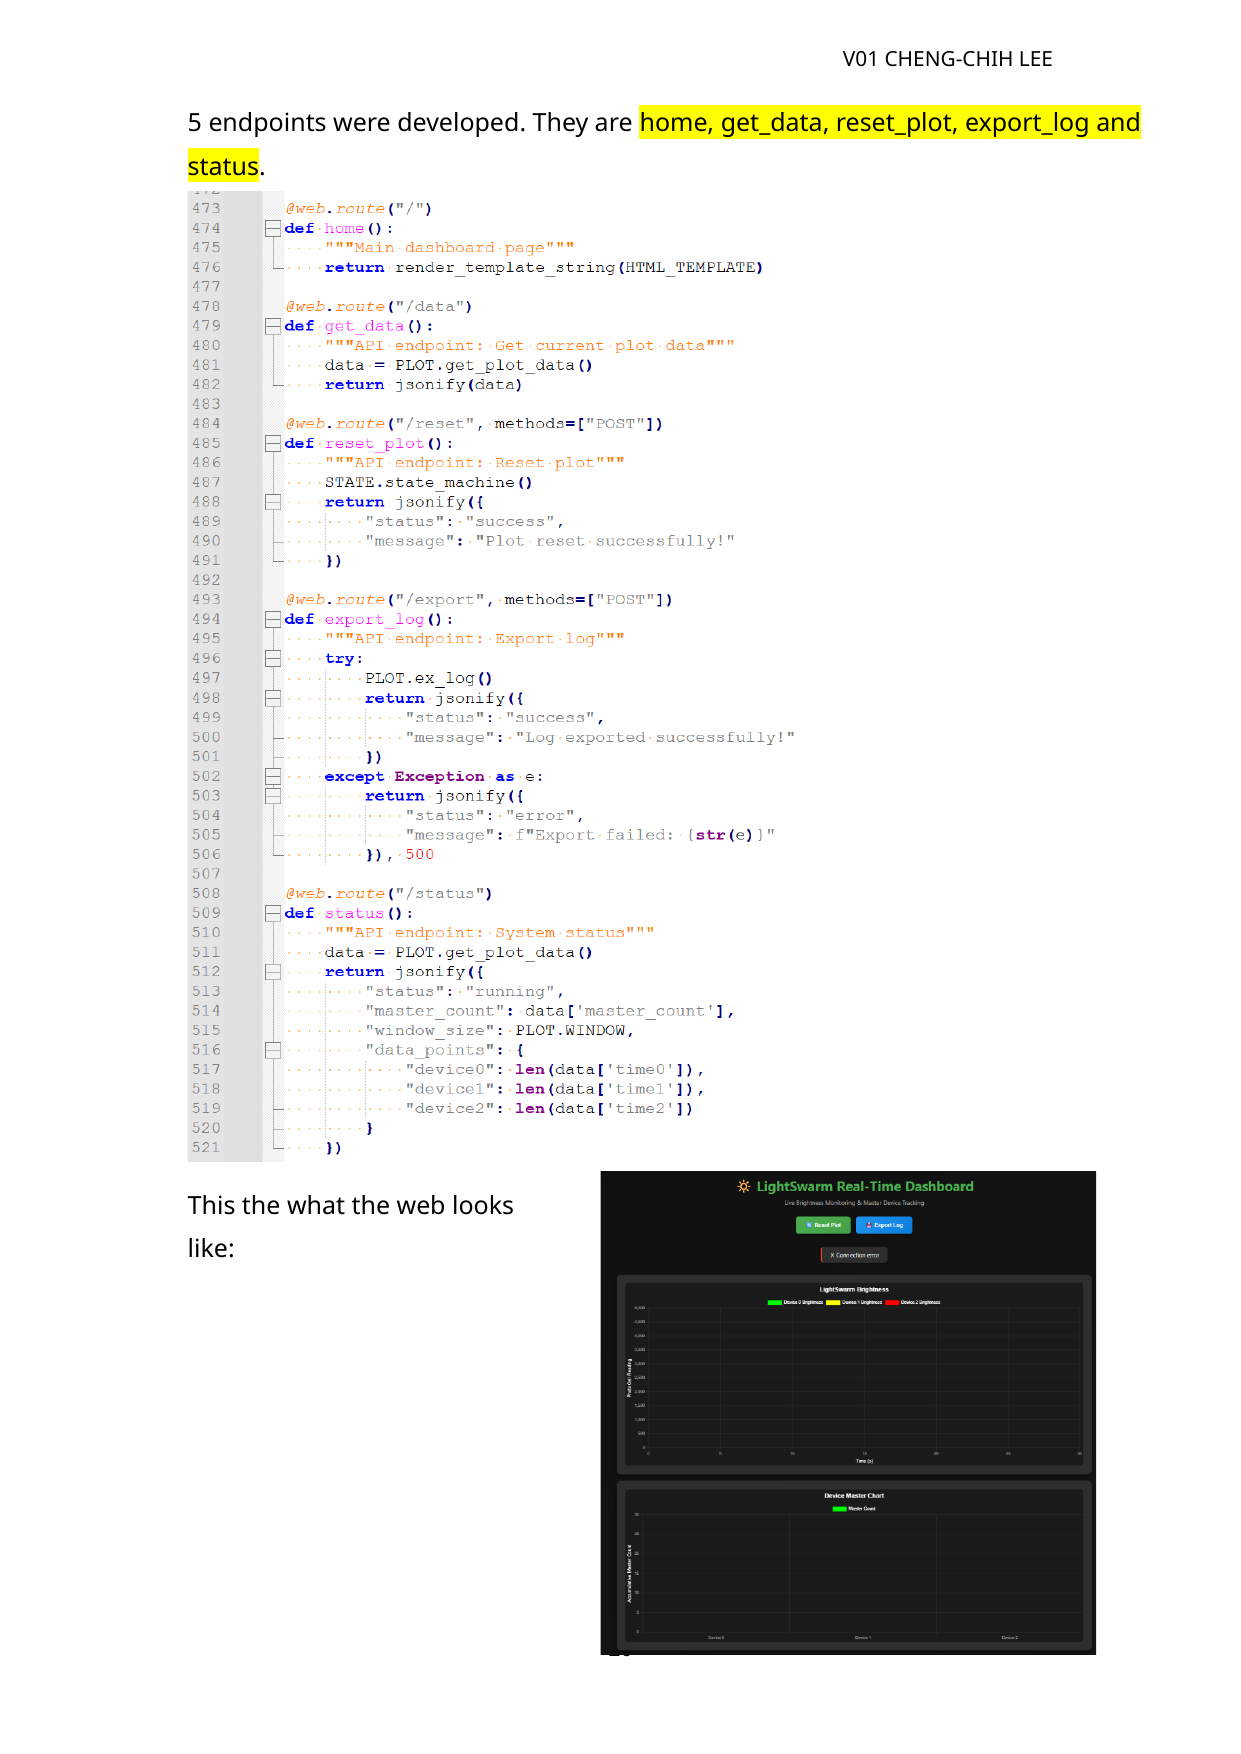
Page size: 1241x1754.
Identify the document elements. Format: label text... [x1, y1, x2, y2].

text 5 endpoints were developed. They are home, get_data, reset_plot, export_log and status. [187, 103, 1162, 184]
picture [600, 1171, 1097, 1655]
text This the what the web looks like: [187, 1186, 600, 1266]
picture [187, 191, 800, 1162]
